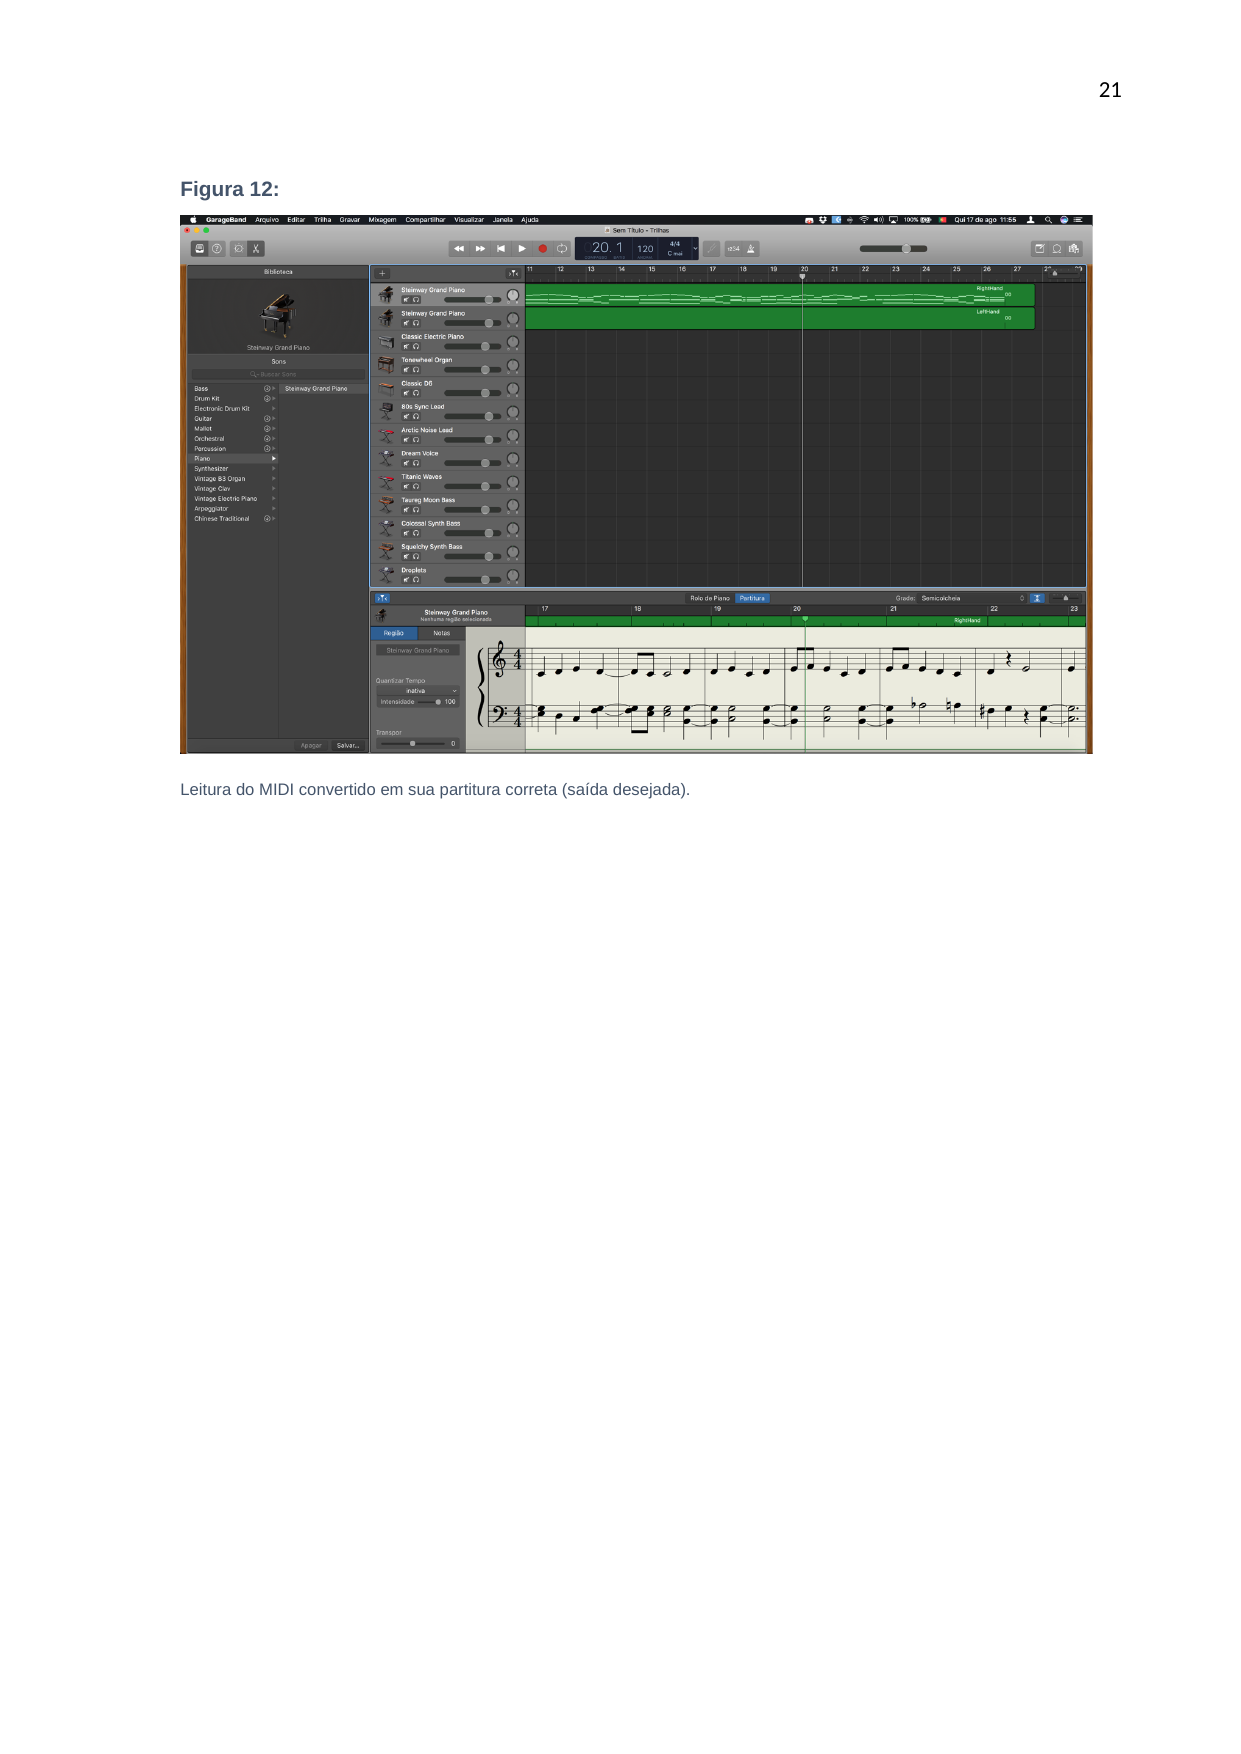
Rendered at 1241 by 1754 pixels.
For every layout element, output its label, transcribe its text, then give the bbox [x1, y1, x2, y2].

picture [180, 215, 1093, 754]
text Leitura do MIDI convertido em sua partitura correta (saída desejada). [180, 780, 1122, 799]
